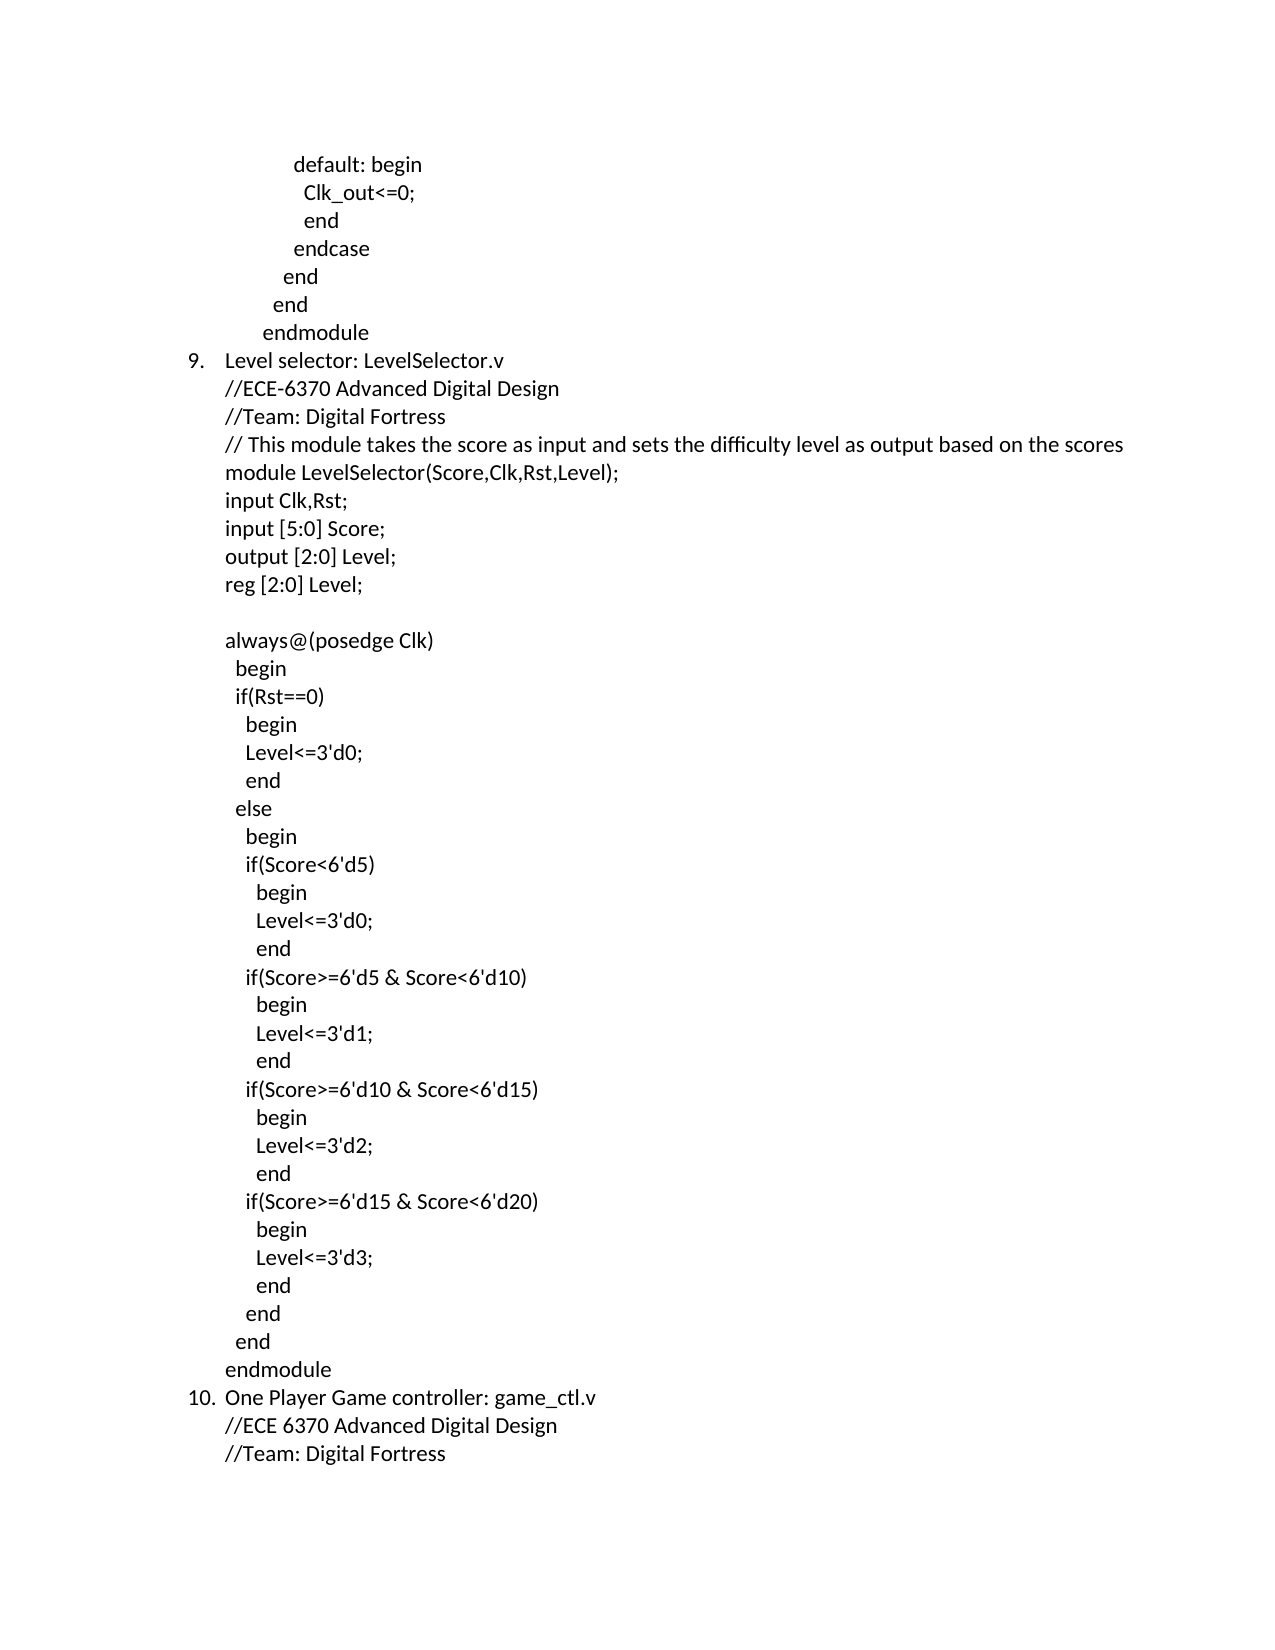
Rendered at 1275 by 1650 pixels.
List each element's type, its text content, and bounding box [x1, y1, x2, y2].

list reg [2:0] Level; [225, 570, 1270, 598]
list module LevelSelector(Score,Clk,Rst,Level); [225, 458, 1270, 486]
list //Team: Digital Fortress [225, 402, 1270, 430]
list end [262, 290, 1270, 318]
list One Player Game controller: game_ctl.v [187, 1383, 1270, 1411]
list Level<=3'd2; [225, 1131, 1270, 1159]
list begin [225, 822, 1270, 851]
list always@(posedge Clk) [225, 626, 1270, 654]
list Level selector: LevelSelector.v [187, 346, 1270, 374]
list end [225, 934, 1270, 963]
list Level<=3'd3; [225, 1243, 1270, 1271]
list if(Score>=6'd10 & Score<6'd15) [225, 1075, 1270, 1103]
list Level<=3'd1; [225, 1019, 1270, 1047]
list end [225, 1047, 1270, 1075]
list //ECE-6370 Advanced Digital Design [225, 374, 1270, 402]
list begin [225, 1103, 1270, 1131]
list input Clk,Rst; [225, 486, 1270, 514]
list end [225, 1327, 1270, 1355]
list if(Score>=6'd15 & Score<6'd20) [225, 1187, 1270, 1215]
list if(Rst==0) [225, 682, 1270, 710]
list Clk_out<=0; [262, 178, 1270, 206]
list end [262, 262, 1270, 290]
list if(Score>=6'd5 & Score<6'd10) [225, 963, 1270, 991]
list Level<=3'd0; [225, 907, 1270, 934]
list endmodule [262, 318, 1270, 346]
list end [262, 206, 1270, 234]
list endcase [262, 234, 1270, 262]
list endmodule [225, 1355, 1270, 1383]
list //ECE 6370 Advanced Digital Design [225, 1411, 1270, 1439]
list if(Score<6'd5) [225, 851, 1270, 878]
list begin [225, 991, 1270, 1019]
list else [225, 794, 1270, 822]
list begin [225, 654, 1270, 682]
list end [225, 1271, 1270, 1299]
list begin [225, 710, 1270, 738]
list begin [225, 1215, 1270, 1243]
list input [5:0] Score; [225, 514, 1270, 542]
list output [2:0] Level; [225, 542, 1270, 570]
list end [225, 766, 1270, 794]
list end [225, 1159, 1270, 1187]
list begin [225, 878, 1270, 907]
list default: begin [262, 150, 1270, 178]
list // This module takes the score as input and sets the difficulty level as output based on the scores [225, 430, 1270, 458]
list Level<=3'd0; [225, 738, 1270, 766]
list //Team: Digital Fortress [225, 1439, 1270, 1467]
list end [225, 1299, 1270, 1327]
